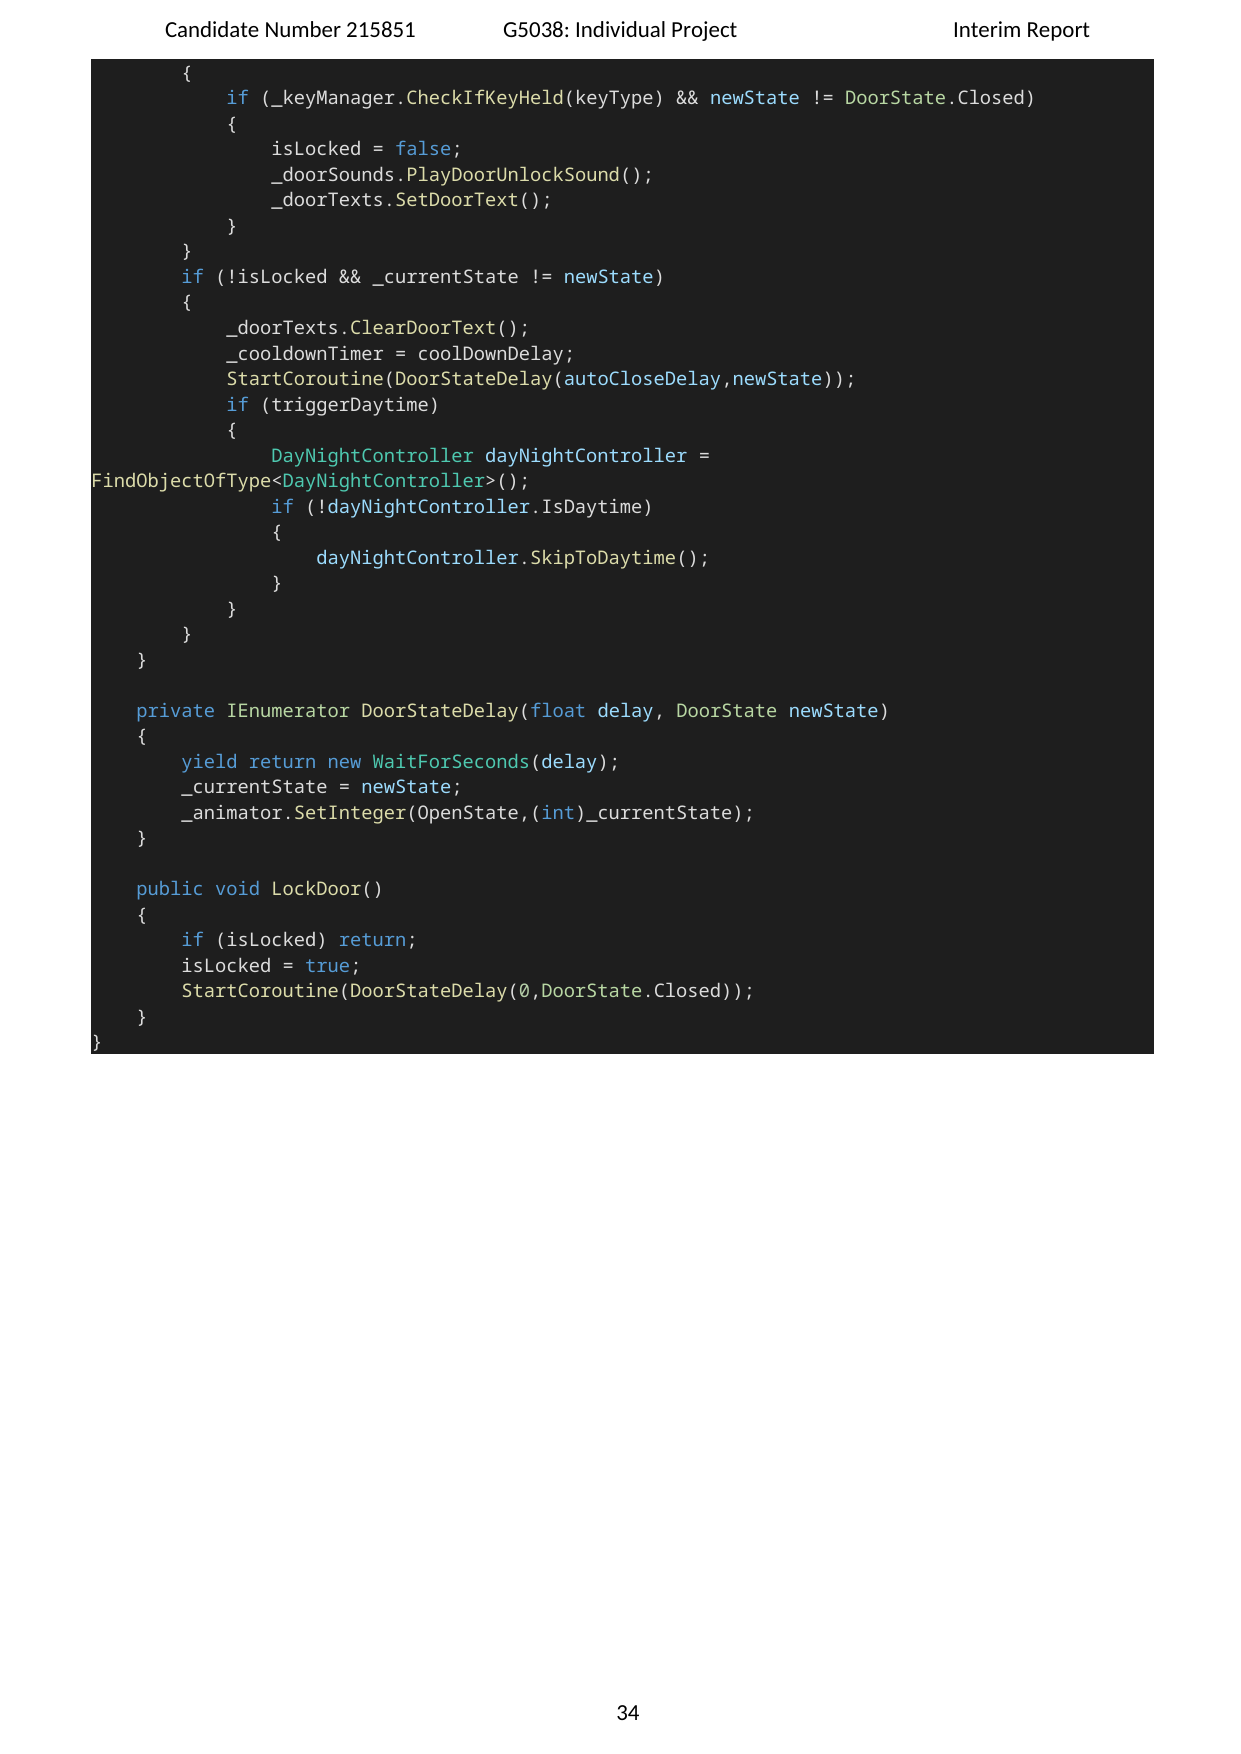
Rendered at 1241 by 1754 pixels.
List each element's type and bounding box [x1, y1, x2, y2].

text [91, 59, 1154, 1054]
